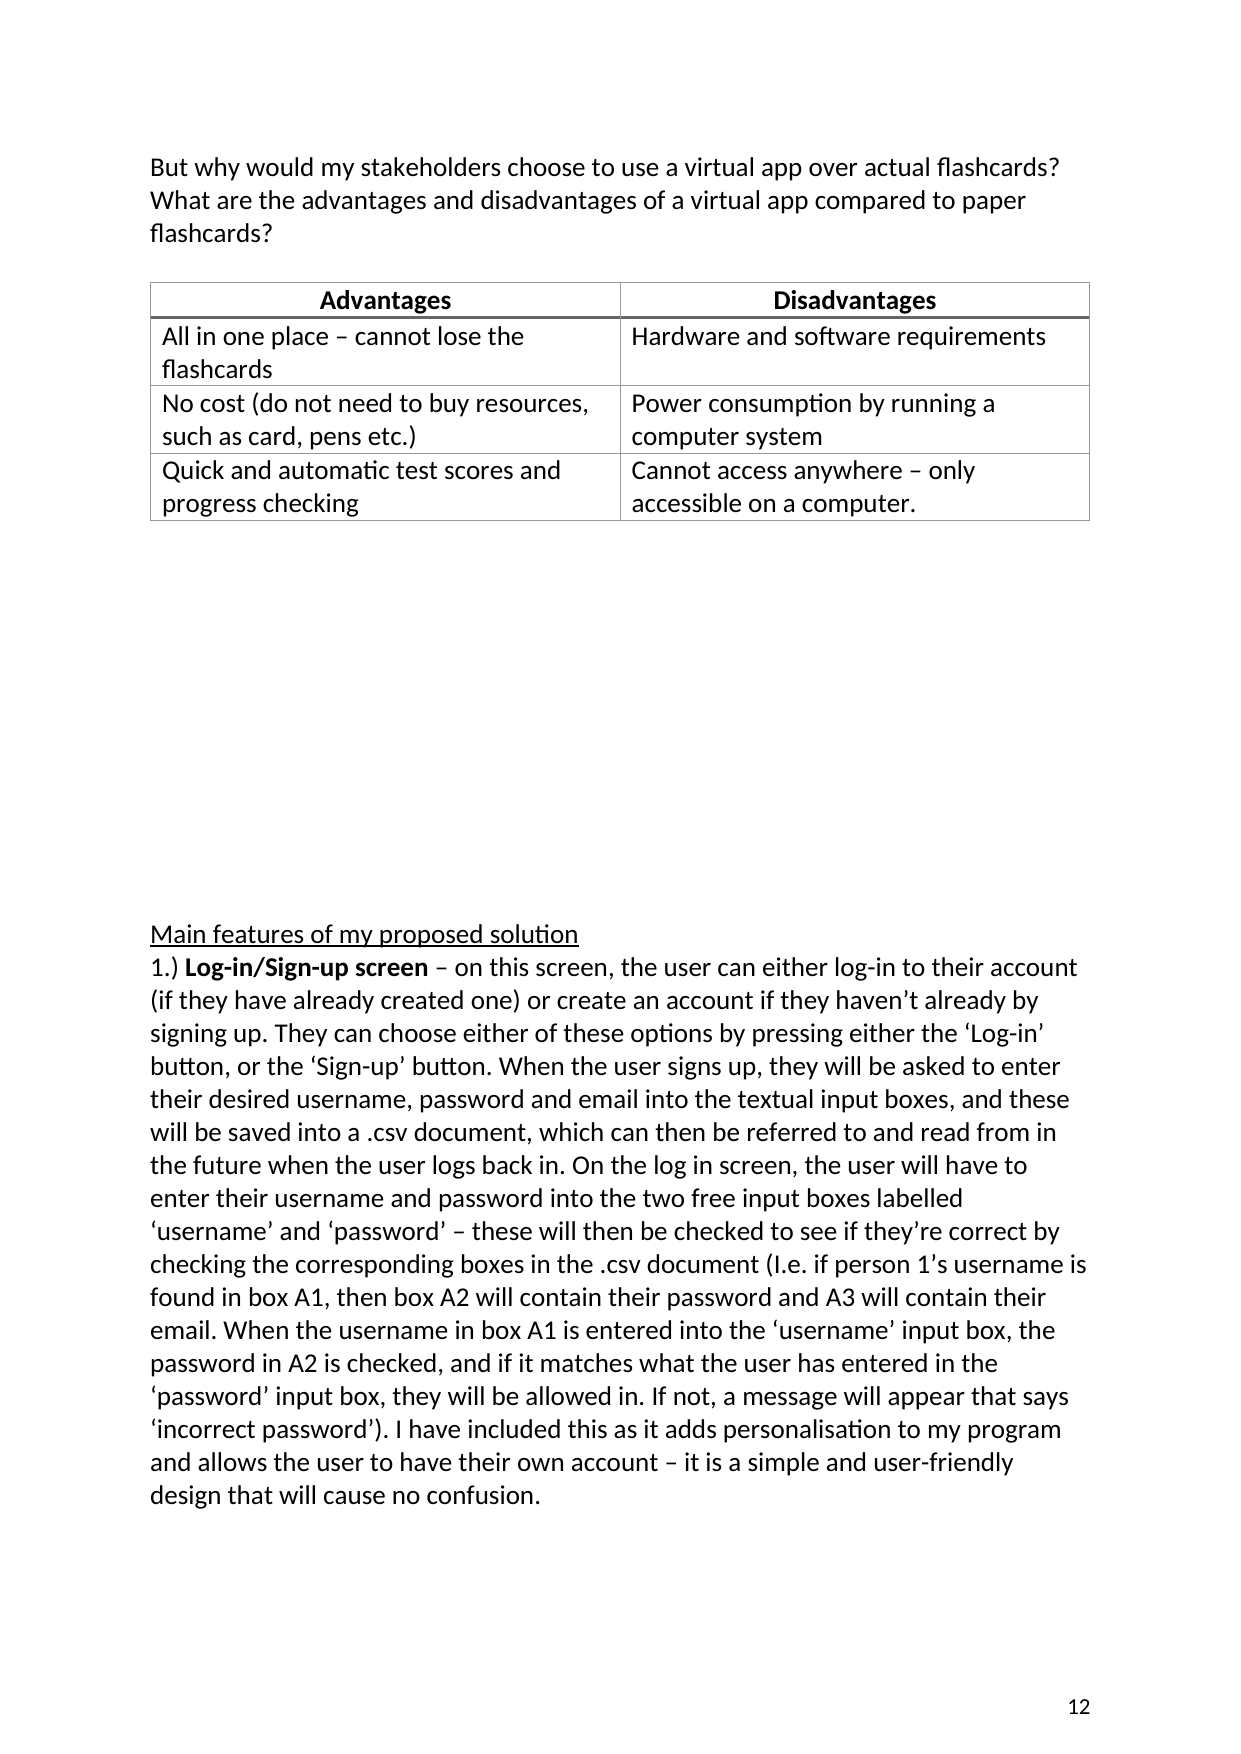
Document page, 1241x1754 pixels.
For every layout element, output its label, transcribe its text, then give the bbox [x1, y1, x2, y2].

table_header Advantages [151, 283, 620, 316]
text Main features of my proposed solution [150, 917, 1090, 950]
table_cell All in one place – cannot lose the flashcards [151, 319, 620, 385]
table_cell Quick and automatic test scores and progress checking [151, 454, 620, 519]
table_cell No cost (do not need to buy resources, such as card, pens etc.) [151, 386, 620, 452]
table_cell Power consumption by running a computer system [621, 386, 1089, 452]
table_cell Cannot access anywhere – only accessible on a computer. [621, 454, 1089, 519]
text 1.) Log-in/Sign-up screen – on this screen, the user can either log-in to their account (if they have already created one) or create an account if they haven’t already by signing up. They can choose either of these options by pressing either the ‘Log-in’ button, or the ‘Sign-up’ button. When the user signs up, they will be asked to enter their desired username, password and email into the textual input boxes, and these will be saved into a .csv document, which can then be referred to and read from in the future when the user logs back in. On the log in screen, the user will have to enter their username and password into the two free input boxes labelled ‘username’ and ‘password’ – these will then be checked to see if they’re correct by checking the corresponding boxes in the .csv document (I.e. if person 1’s username is found in box A1, then box A2 will contain their password and A3 will contain their email. When the username in box A1 is entered into the ‘username’ input box, the password in A2 is checked, and if it matches what the user has entered in the ‘password’ input box, they will be allowed in. If not, a message will appear that says ‘incorrect password’). I have included this as it adds personalisation to my program and allows the user to have their own account – it is a simple and user-friendly design that will cause no confusion. [150, 950, 1090, 1511]
table_header Disadvantages [621, 283, 1089, 316]
text But why would my stakeholders choose to use a virtual app over actual flashcards? What are the advantages and disadvantages of a virtual app compared to paper flashcards? [150, 150, 1090, 249]
table_cell Hardware and software requirements [621, 319, 1089, 385]
